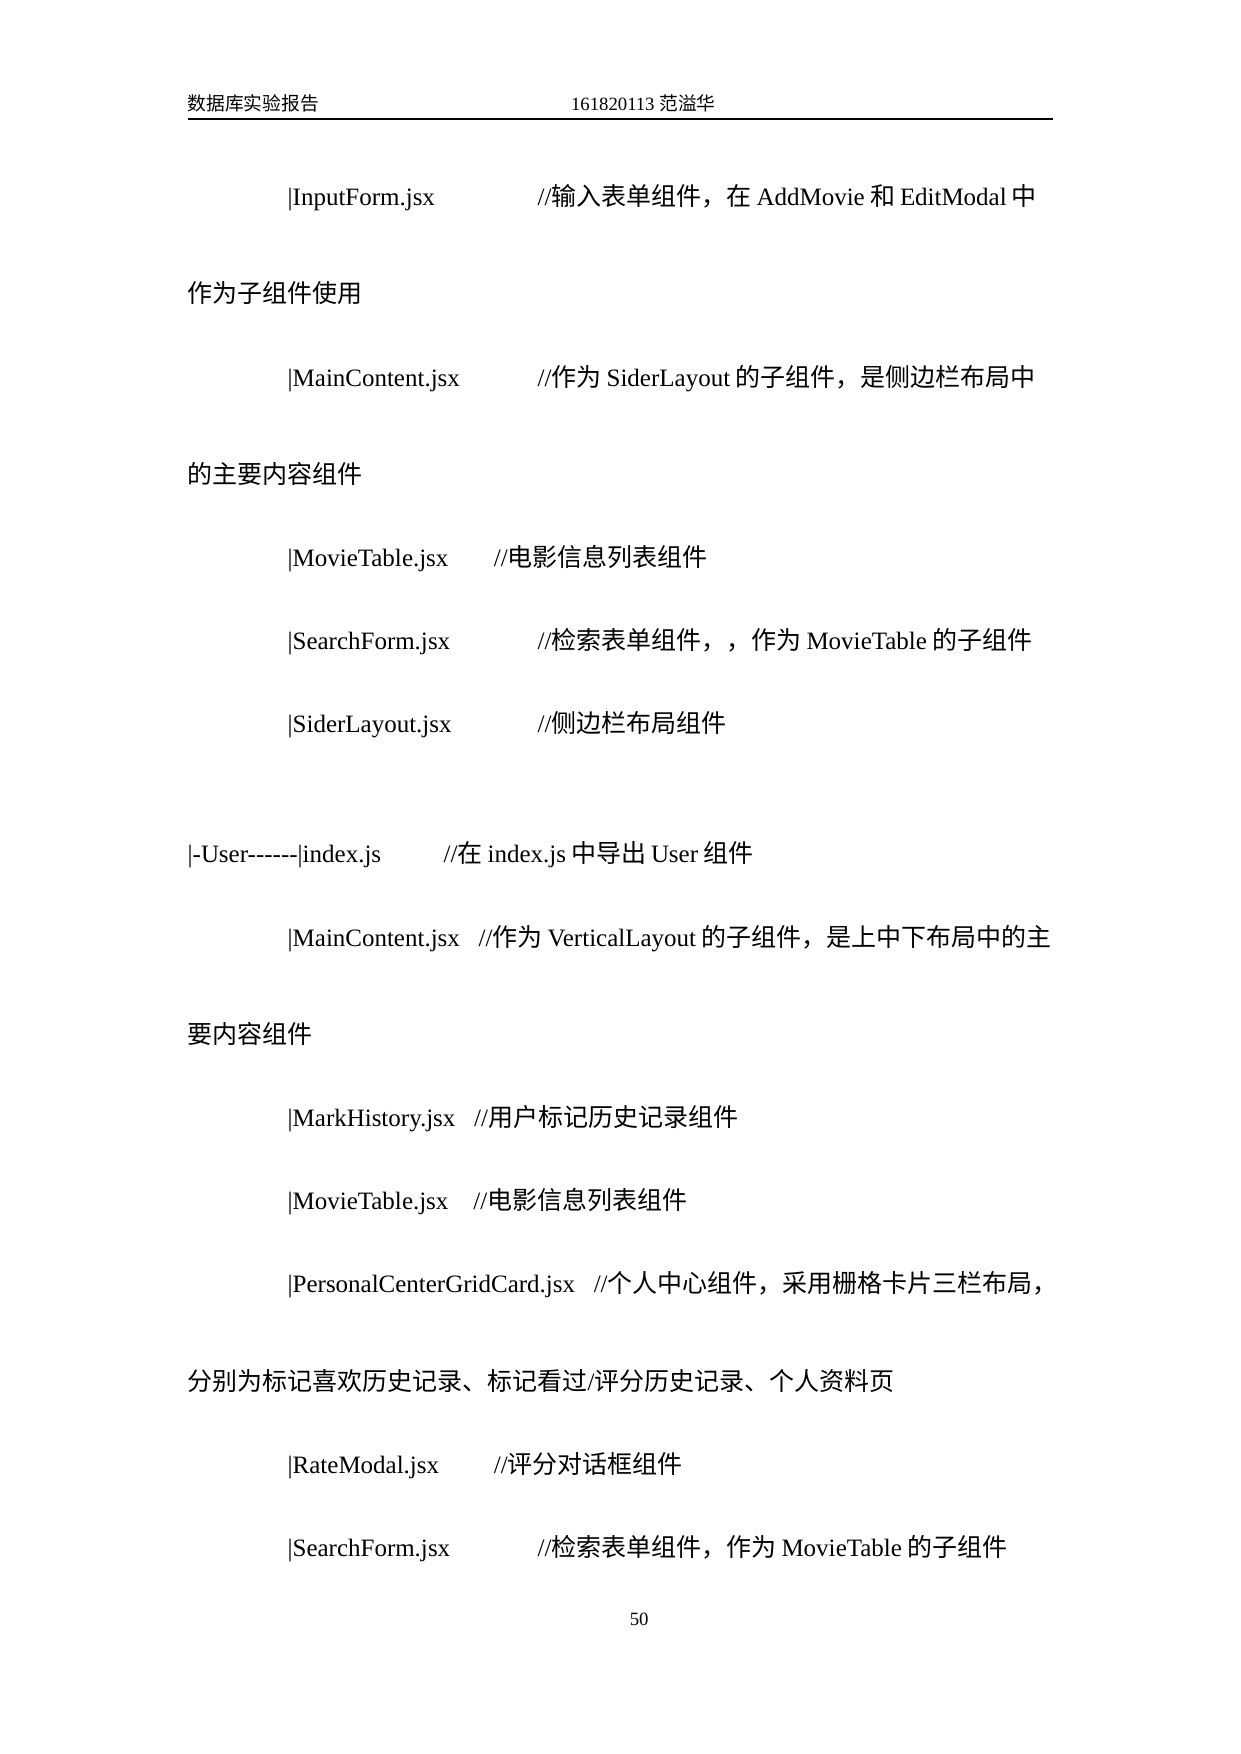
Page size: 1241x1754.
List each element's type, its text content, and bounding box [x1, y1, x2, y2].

text |MarkHistory.jsx //用户标记历史记录组件 [187, 1083, 1053, 1148]
text |InputForm.jsx //输入表单组件，在AddMovie和EditModal中作为子组件使用 [187, 162, 1053, 324]
text |PersonalCenterGridCard.jsx //个人中心组件，采用栅格卡片三栏布局，分别为标记喜欢历史记录、标记看过/评分历史记录、个人资料页 [187, 1249, 1053, 1412]
text |MovieTable.jsx //电影信息列表组件 [187, 1166, 1053, 1231]
text |SearchForm.jsx //检索表单组件，，作为MovieTable的子组件 [187, 606, 1053, 671]
text |MainContent.jsx //作为VerticalLayout的子组件，是上中下布局中的主要内容组件 [187, 903, 1053, 1065]
text |SiderLayout.jsx //侧边栏布局组件 [187, 689, 1053, 754]
text |-User------|index.js //在index.js中导出User组件 [187, 819, 1053, 884]
text |MovieTable.jsx //电影信息列表组件 [187, 523, 1053, 588]
text |MainContent.jsx //作为SiderLayout的子组件，是侧边栏布局中的主要内容组件 [187, 343, 1053, 505]
text |SearchForm.jsx //检索表单组件，作为MovieTable的子组件 [187, 1513, 1053, 1578]
text |RateModal.jsx //评分对话框组件 [187, 1430, 1053, 1495]
